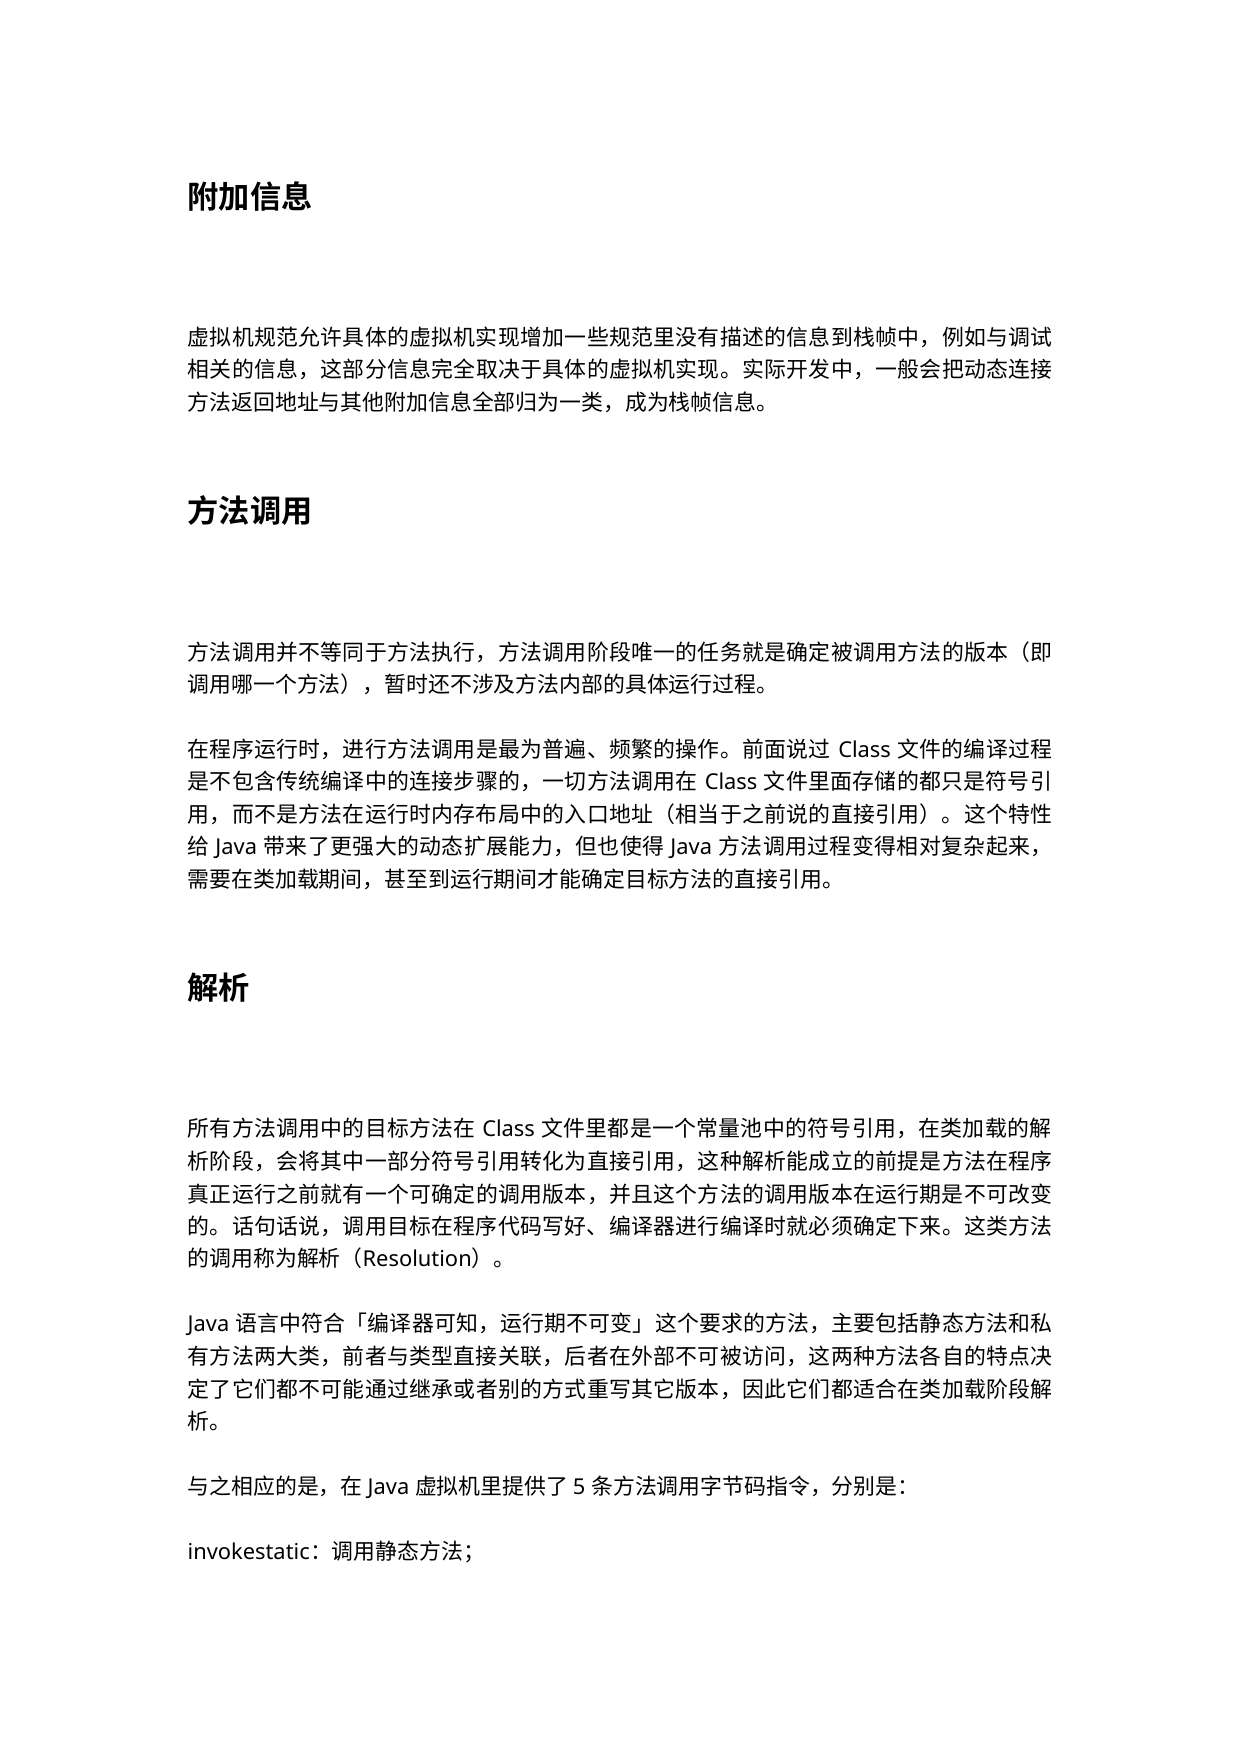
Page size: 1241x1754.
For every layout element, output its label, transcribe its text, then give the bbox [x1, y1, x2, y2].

text invokestatic：调用静态方法； [187, 1534, 1053, 1566]
text 虚拟机规范允许具体的虚拟机实现增加一些规范里没有描述的信息到栈帧中，例如与调试相关的信息，这部分信息完全取决于具体的虚拟机实现。实际开发中，一般会把动态连接、方法返回地址与其他附加信息全部归为一类，成为栈帧信息。 [187, 319, 1053, 417]
text Java 语言中符合「编译器可知，运行期不可变」这个要求的方法，主要包括静态方法和私有方法两大类，前者与类型直接关联，后者在外部不可被访问，这两种方法各自的特点决定了它们都不可能通过继承或者别的方式重写其它版本，因此它们都适合在类加载阶段解析。 [187, 1306, 1053, 1436]
text 所有方法调用中的目标方法在 Class 文件里都是一个常量池中的符号引用，在类加载的解析阶段，会将其中一部分符号引用转化为直接引用，这种解析能成立的前提是方法在程序真正运行之前就有一个可确定的调用版本，并且这个方法的调用版本在运行期是不可改变的。话句话说，调用目标在程序代码写好、编译器进行编译时就必须确定下来。这类方法的调用称为解析（Resolution）。 [187, 1111, 1053, 1274]
subtitle 附加信息 [187, 162, 1053, 227]
text 方法调用并不等同于方法执行，方法调用阶段唯一的任务就是确定被调用方法的版本（即调用哪一个方法），暂时还不涉及方法内部的具体运行过程。 [187, 634, 1053, 699]
text 在程序运行时，进行方法调用是最为普遍、频繁的操作。前面说过 Class 文件的编译过程是不包含传统编译中的连接步骤的，一切方法调用在 Class 文件里面存储的都只是符号引用，而不是方法在运行时内存布局中的入口地址（相当于之前说的直接引用）。这个特性给 Java 带来了更强大的动态扩展能力，但也使得 Java 方法调用过程变得相对复杂起来，需要在类加载期间，甚至到运行期间才能确定目标方法的直接引用。 [187, 732, 1053, 894]
text 与之相应的是，在 Java 虚拟机里提供了 5 条方法调用字节码指令，分别是： [187, 1469, 1053, 1501]
subtitle 方法调用 [187, 477, 1053, 542]
subtitle 解析 [187, 954, 1053, 1019]
